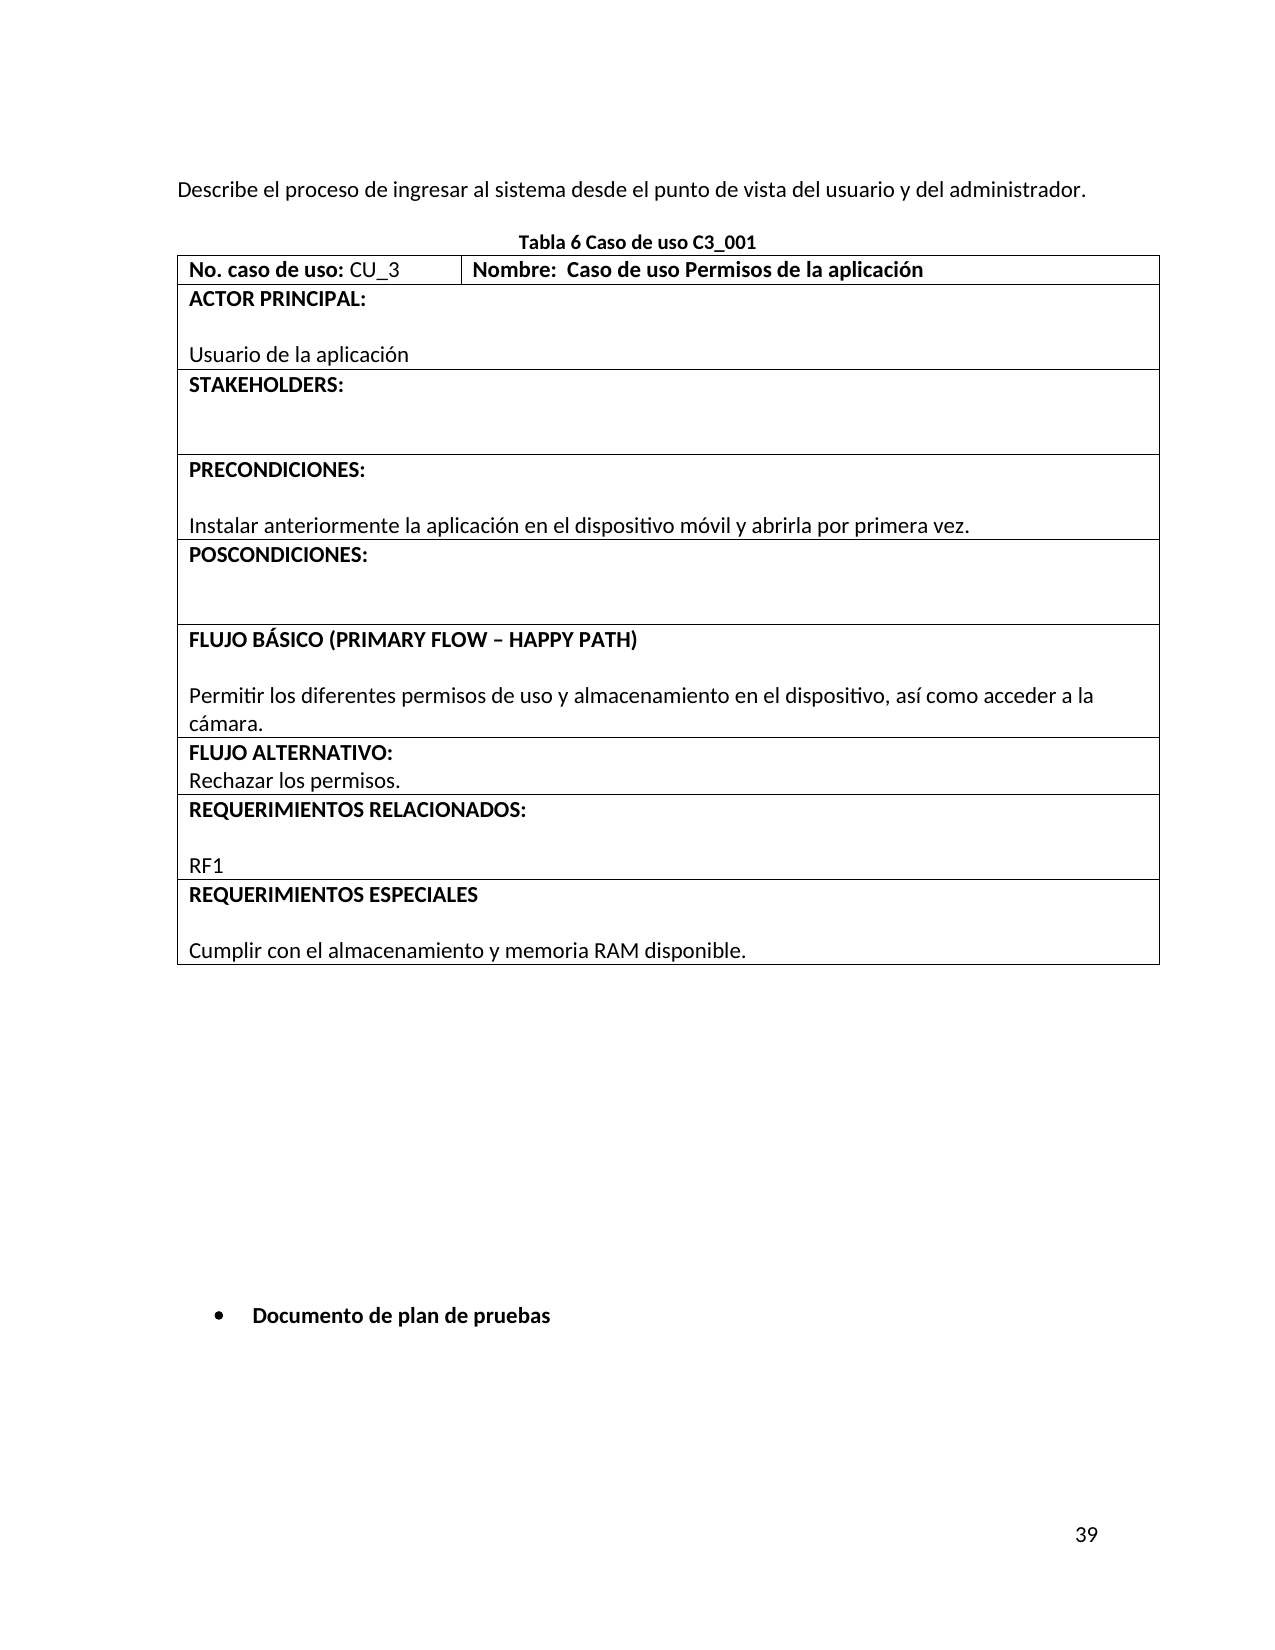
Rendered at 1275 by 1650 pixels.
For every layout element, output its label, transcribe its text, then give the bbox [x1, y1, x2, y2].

table_cell REQUERIMIENTOS RELACIONADOS: RF1 [178, 795, 1159, 879]
table_cell ACTOR PRINCIPAL: Usuario de la aplicación [178, 285, 1159, 369]
table_cell PRECONDICIONES: Instalar anteriormente la aplicación en el dispositivo móvil y abrirla por primera vez. [178, 455, 1159, 539]
table_cell POSCONDICIONES: [178, 540, 1159, 624]
table_cell FLUJO BÁSICO (PRIMARY FLOW – HAPPY PATH) Permitir los diferentes permisos de uso y almacenamiento en el dispositivo, así como acceder a la cámara. [178, 625, 1159, 737]
list Documento de plan de pruebas [215, 1301, 1098, 1329]
table_cell FLUJO ALTERNATIVO: Rechazar los permisos. [178, 738, 1159, 794]
text Tabla 6 Caso de uso C3_001 [177, 229, 1098, 254]
table_cell STAKEHOLDERS: [178, 370, 1159, 454]
table_header Nombre: Caso de uso Permisos de la aplicación [462, 256, 1159, 283]
table_cell REQUERIMIENTOS ESPECIALES Cumplir con el almacenamiento y memoria RAM disponible. [178, 880, 1159, 964]
text Describe el proceso de ingresar al sistema desde el punto de vista del usuario y del administrador. [177, 176, 1098, 204]
table_header No. caso de uso: CU_3 [178, 256, 461, 283]
